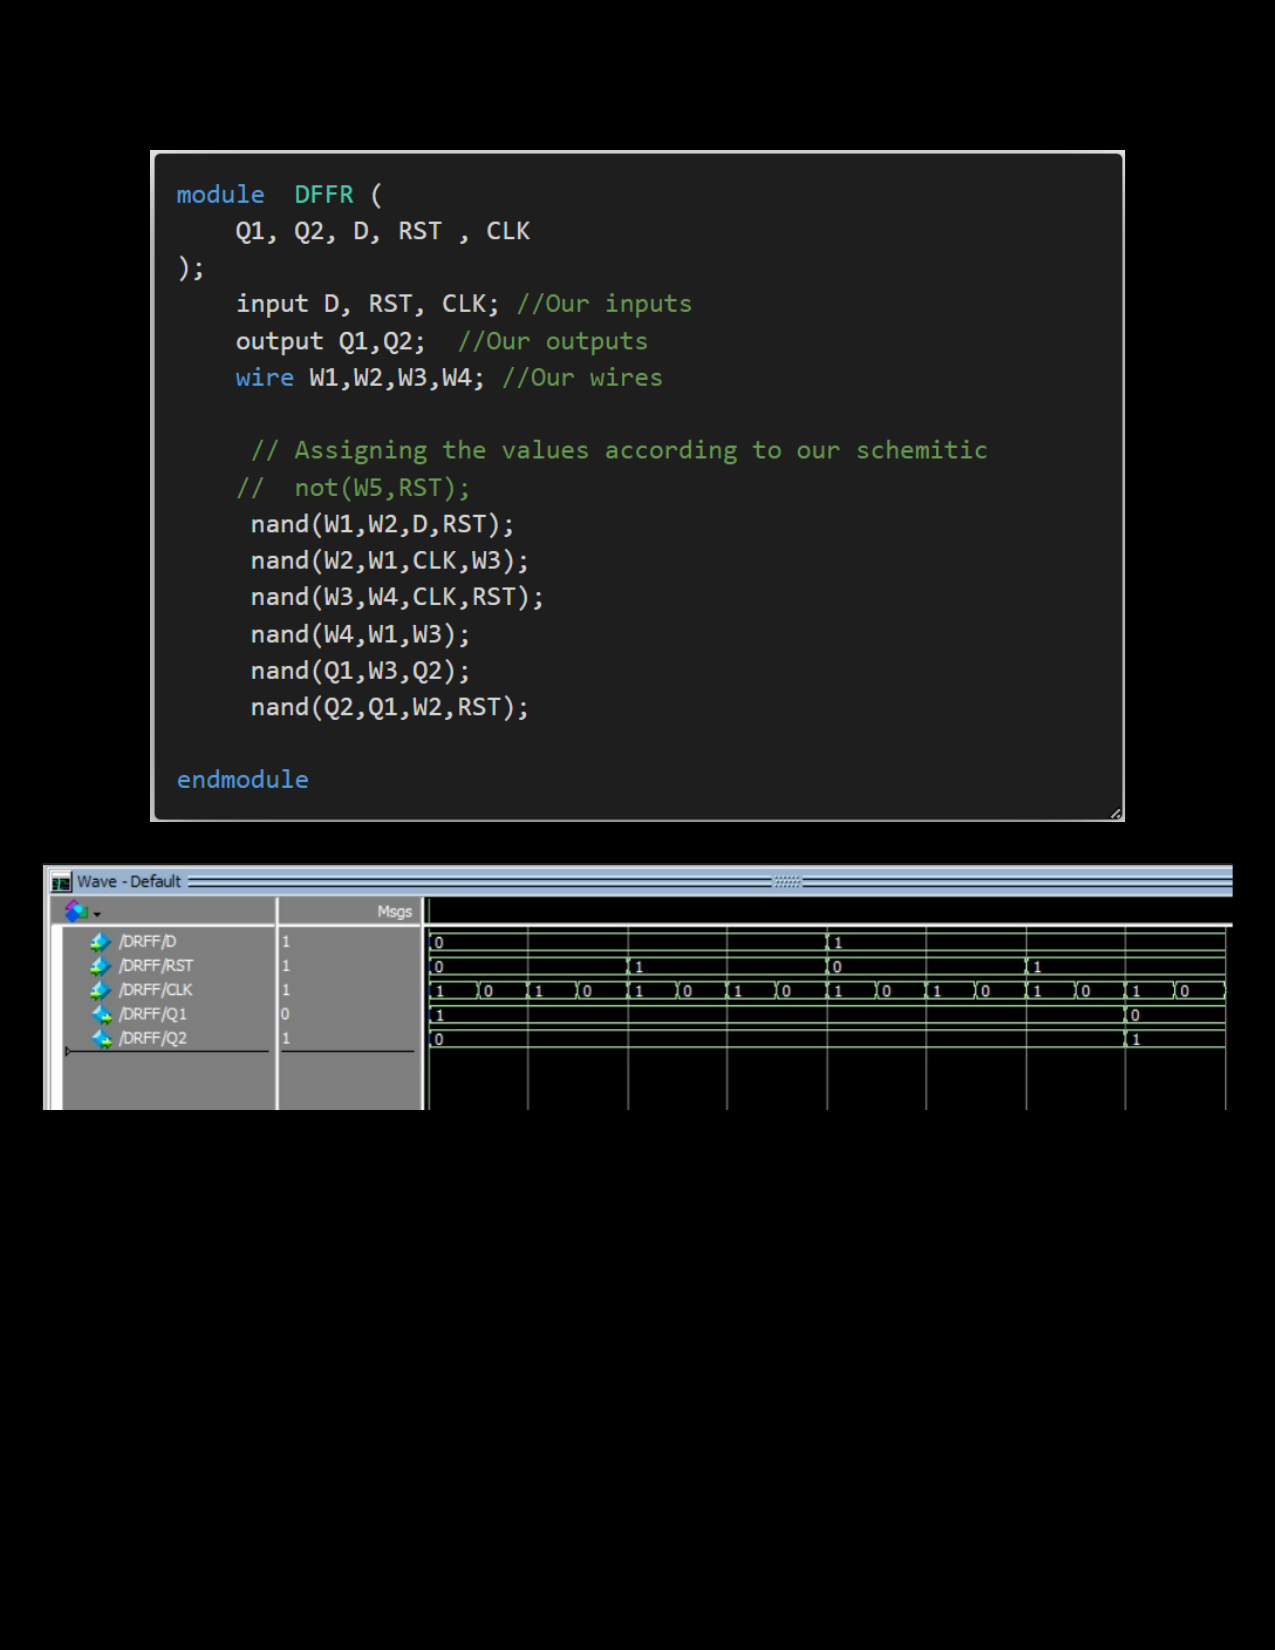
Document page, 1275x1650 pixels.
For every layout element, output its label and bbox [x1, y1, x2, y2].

picture [42, 863, 1233, 1110]
picture [150, 150, 1125, 822]
